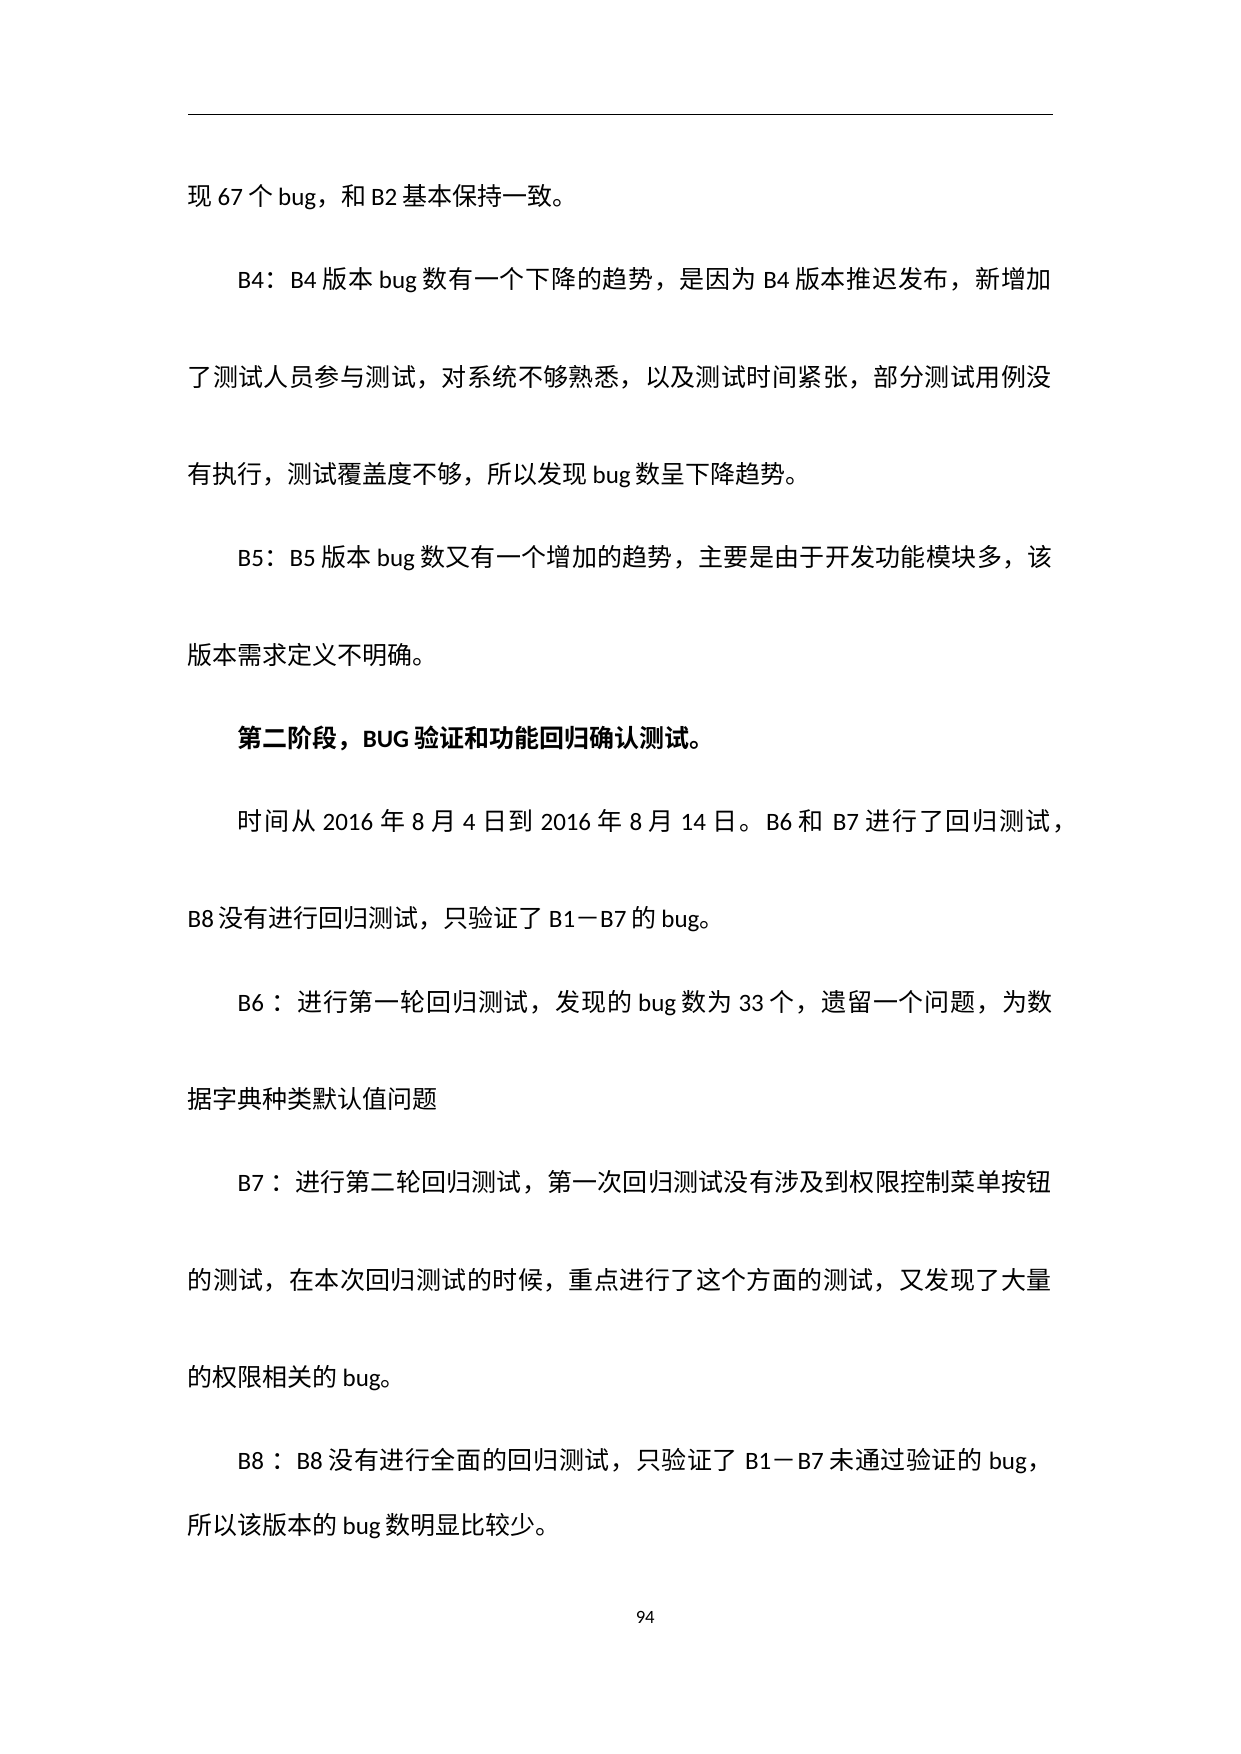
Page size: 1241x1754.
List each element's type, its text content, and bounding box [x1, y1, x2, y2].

text B5：B5版本bug数又有一个增加的趋势，主要是由于开发功能模块多，该版本需求定义不明确。 [187, 523, 1053, 686]
text B4：B4版本bug数有一个下降的趋势，是因为B4版本推迟发布，新增加了测试人员参与测试，对系统不够熟悉，以及测试时间紧张，部分测试用例没有执行，测试覆盖度不够，所以发现bug数呈下降趋势。 [187, 245, 1053, 505]
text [187, 162, 1053, 227]
text B7 ：进行第二轮回归测试，第一次回归测试没有涉及到权限控制菜单按钮的测试，在本次回归测试的时候，重点进行了这个方面的测试，又发现了大量的权限相关的bug。 [187, 1148, 1053, 1408]
text B6 ：进行第一轮回归测试，发现的bug数为33个，遗留一个问题，为数据字典种类默认值问题 [187, 968, 1053, 1130]
text B8 ：B8没有进行全面的回归测试，只验证了B1－B7未通过验证的bug，所以该版本的bug数明显比较少。 [187, 1426, 1053, 1556]
text 时间从2016年8月4日到2016年8月14日。B6和 B7进行了回归测试，B8没有进行回归测试，只验证了B1－B7的bug。 [187, 787, 1053, 949]
text 第二阶段，BUG验证和功能回归确认测试。 [187, 704, 1053, 769]
